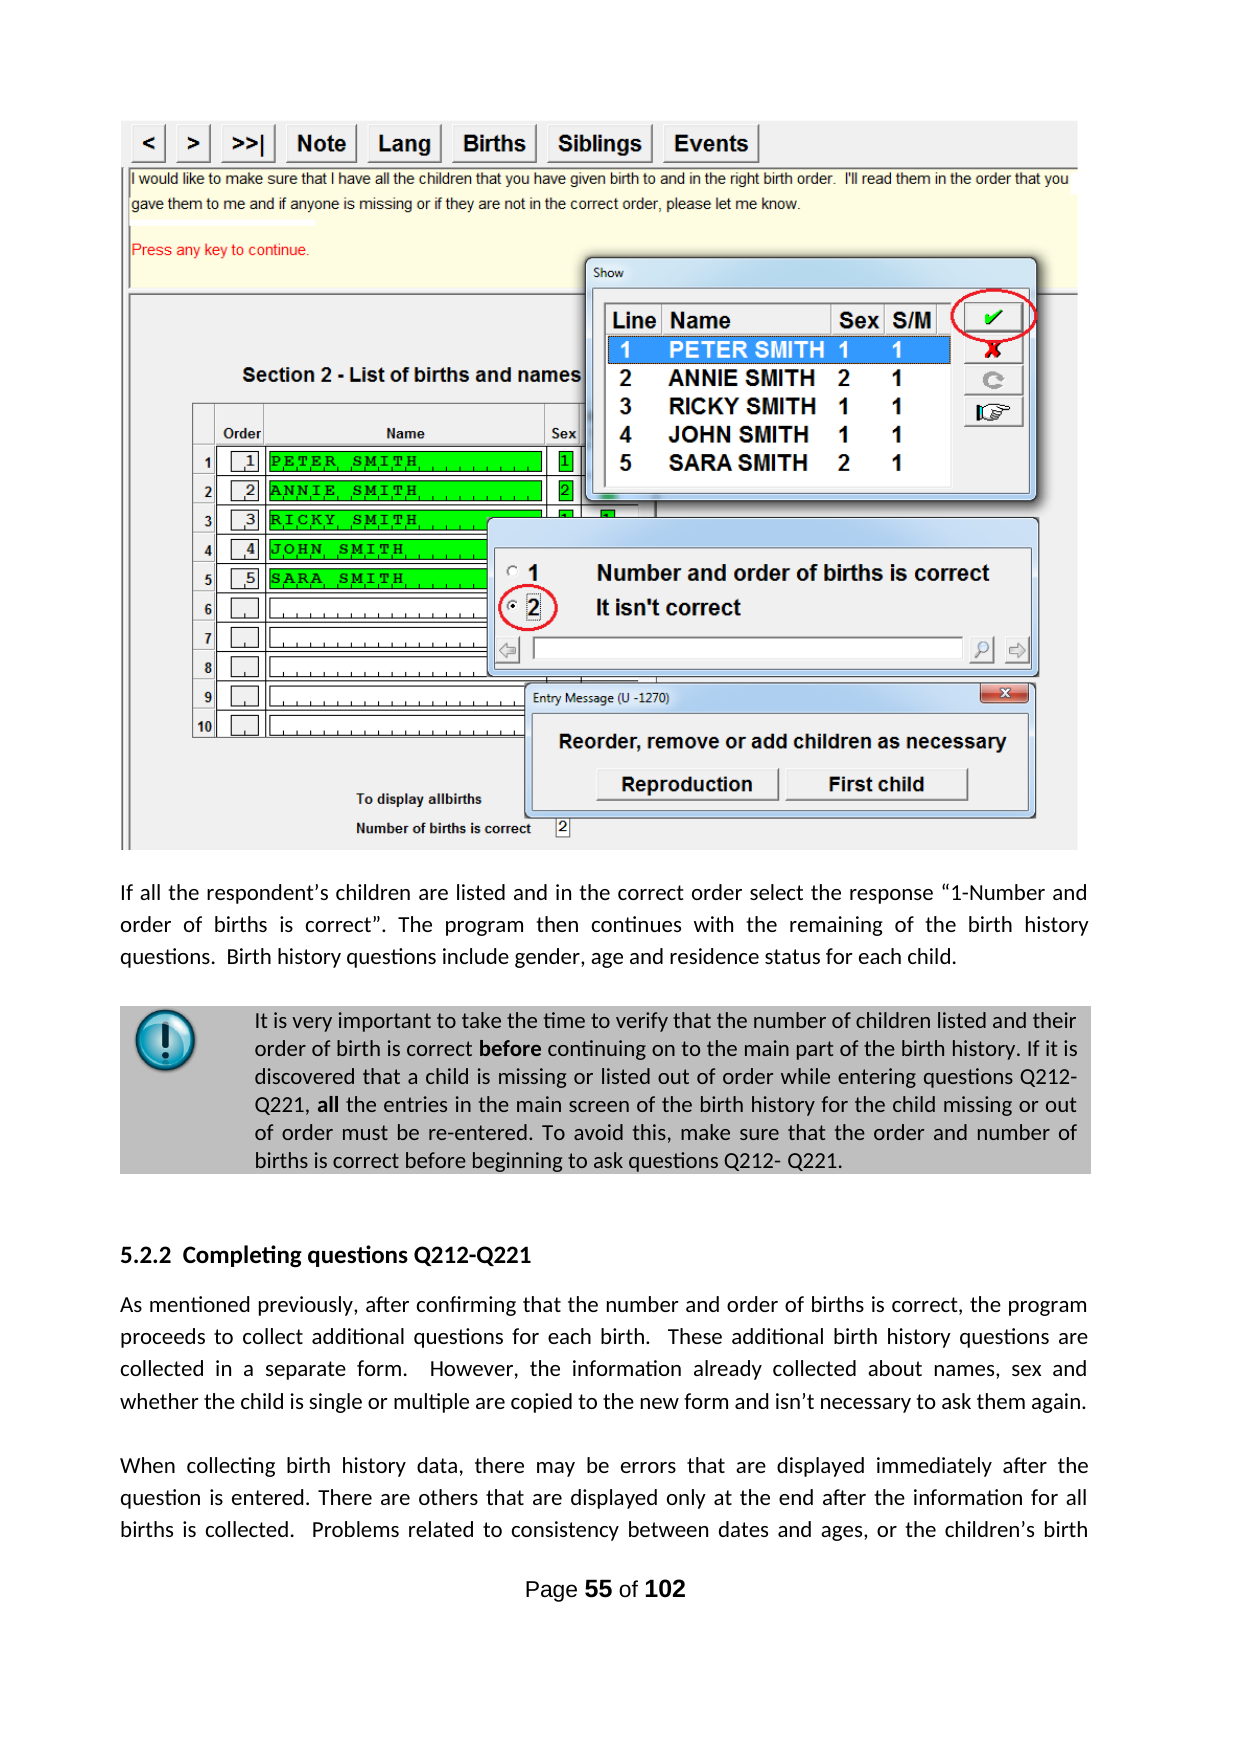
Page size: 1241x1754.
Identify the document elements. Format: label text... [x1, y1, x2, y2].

table_header [120, 1006, 243, 1174]
picture [120, 120, 1078, 850]
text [120, 1451, 1090, 1543]
picture [131, 1006, 199, 1074]
table_header It is very important to take the time to verify that the number of children listed and their order of birth is correct before continuing on to the main part of the birth history. If it is discovered that a child is missing or listed out of order while entering questions Q212-Q221, all the entries in the main screen of the birth history for the child missing or out of order must be re-entered. To avoid this, make sure that the order and number of births is correct before beginning to ask questions Q212- Q221. [243, 1006, 1091, 1174]
text As mentioned previously, after confirming that the number and order of births is correct, the program proceeds to collect additional questions for each birth. These additional birth history questions are collected in a separate form. However, the information already collected about names, sex and whether the child is single or multiple are copied to the new form and isn’t necessary to ask them again. [120, 1290, 1090, 1415]
subtitle 5.2.2 Completing questions Q212-Q221 [120, 1239, 1090, 1269]
text If all the respondent’s children are listed and in the correct order select the response “1-Number and order of births is correct”. The program then continues with the remaining of the birth history questions. Birth history questions include gender, age and residence status for each child. [120, 878, 1090, 970]
